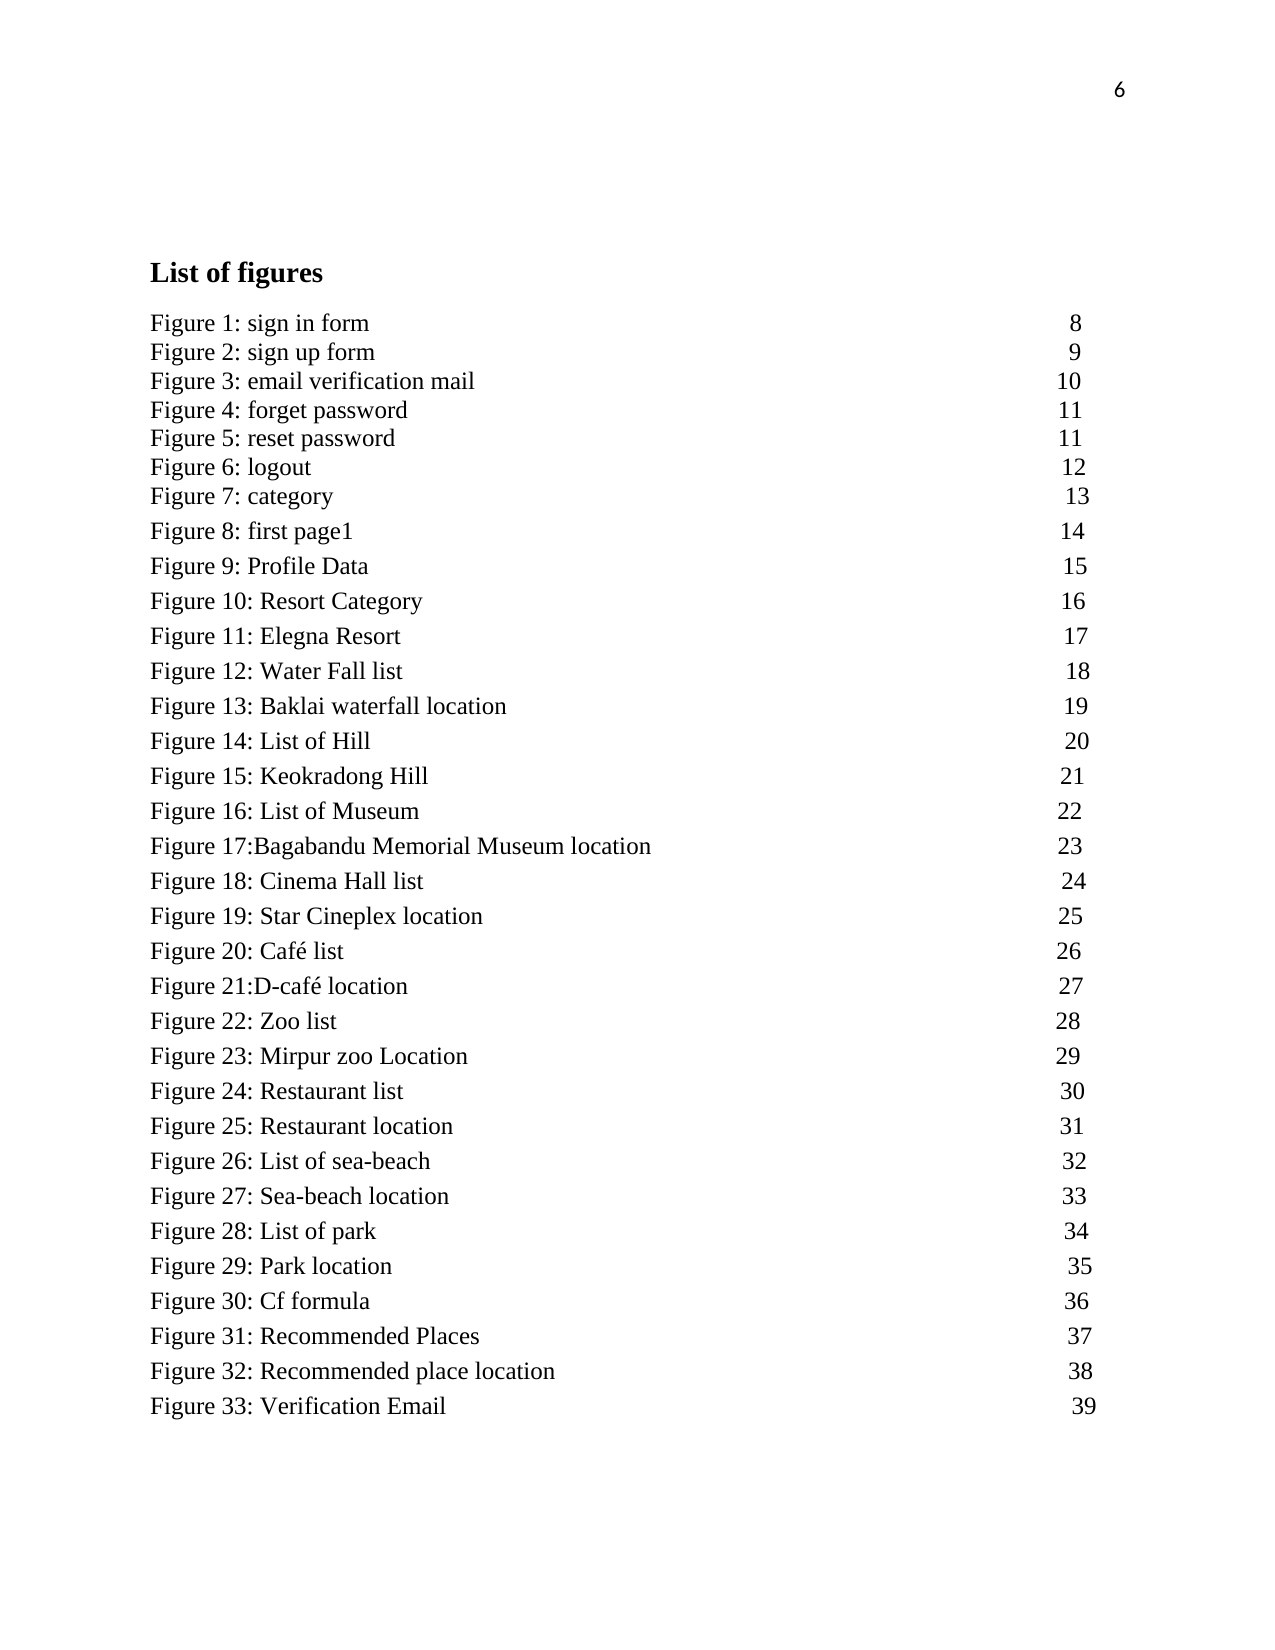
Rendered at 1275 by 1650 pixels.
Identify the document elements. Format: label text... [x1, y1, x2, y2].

text Figure 15: Keokradong Hill 21 [150, 761, 1125, 790]
text Figure 13: Baklai waterfall location 19 [150, 691, 1125, 720]
text Figure 26: List of sea-beach 32 [150, 1146, 1125, 1175]
text Figure 5: reset password 11 Figure 6: logout 12 [150, 423, 1125, 481]
text Figure 9: Profile Data 15 [150, 551, 1125, 580]
text Figure 2: sign up form 9 [150, 337, 1125, 366]
text Figure 11: Elegna Resort 17 [150, 621, 1125, 650]
text Figure 18: Cinema Hall list 24 [150, 866, 1125, 895]
text Figure 17:Bagabandu Memorial Museum location 23 [150, 831, 1125, 860]
text Figure 21:D-café location 27 [150, 971, 1125, 1000]
text List of figures [150, 256, 1125, 289]
text Figure 10: Resort Category 16 [150, 586, 1125, 615]
text Figure 33: Verification Email 39 [150, 1391, 1125, 1420]
text Figure 1: sign in form 8 [150, 308, 1125, 337]
text Figure 28: List of park 34 [150, 1216, 1125, 1245]
text Figure 3: email verification mail 10 [150, 366, 1125, 395]
text Figure 27: Sea-beach location 33 [150, 1181, 1125, 1210]
text Figure 31: Recommended Places 37 [150, 1321, 1125, 1350]
text Figure 14: List of Hill 20 [150, 726, 1125, 755]
text Figure 24: Restaurant list 30 [150, 1076, 1125, 1105]
text Figure 22: Zoo list 28 [150, 1006, 1125, 1035]
text Figure 25: Restaurant location 31 [150, 1111, 1125, 1140]
text Figure 4: forget password 11 [150, 395, 1125, 423]
text Figure 8: first page1 14 [150, 516, 1125, 545]
text Figure 7: category 13 [150, 481, 1125, 510]
text Figure 12: Water Fall list 18 [150, 656, 1125, 685]
text Figure 23: Mirpur zoo Location 29 [150, 1041, 1125, 1070]
text Figure 19: Star Cineplex location 25 [150, 901, 1125, 930]
text Figure 20: Café list 26 [150, 936, 1125, 965]
text Figure 29: Park location 35 [150, 1251, 1125, 1280]
text Figure 32: Recommended place location 38 [150, 1356, 1125, 1385]
text Figure 30: Cf formula 36 [150, 1286, 1125, 1315]
text Figure 16: List of Museum 22 [150, 796, 1125, 825]
